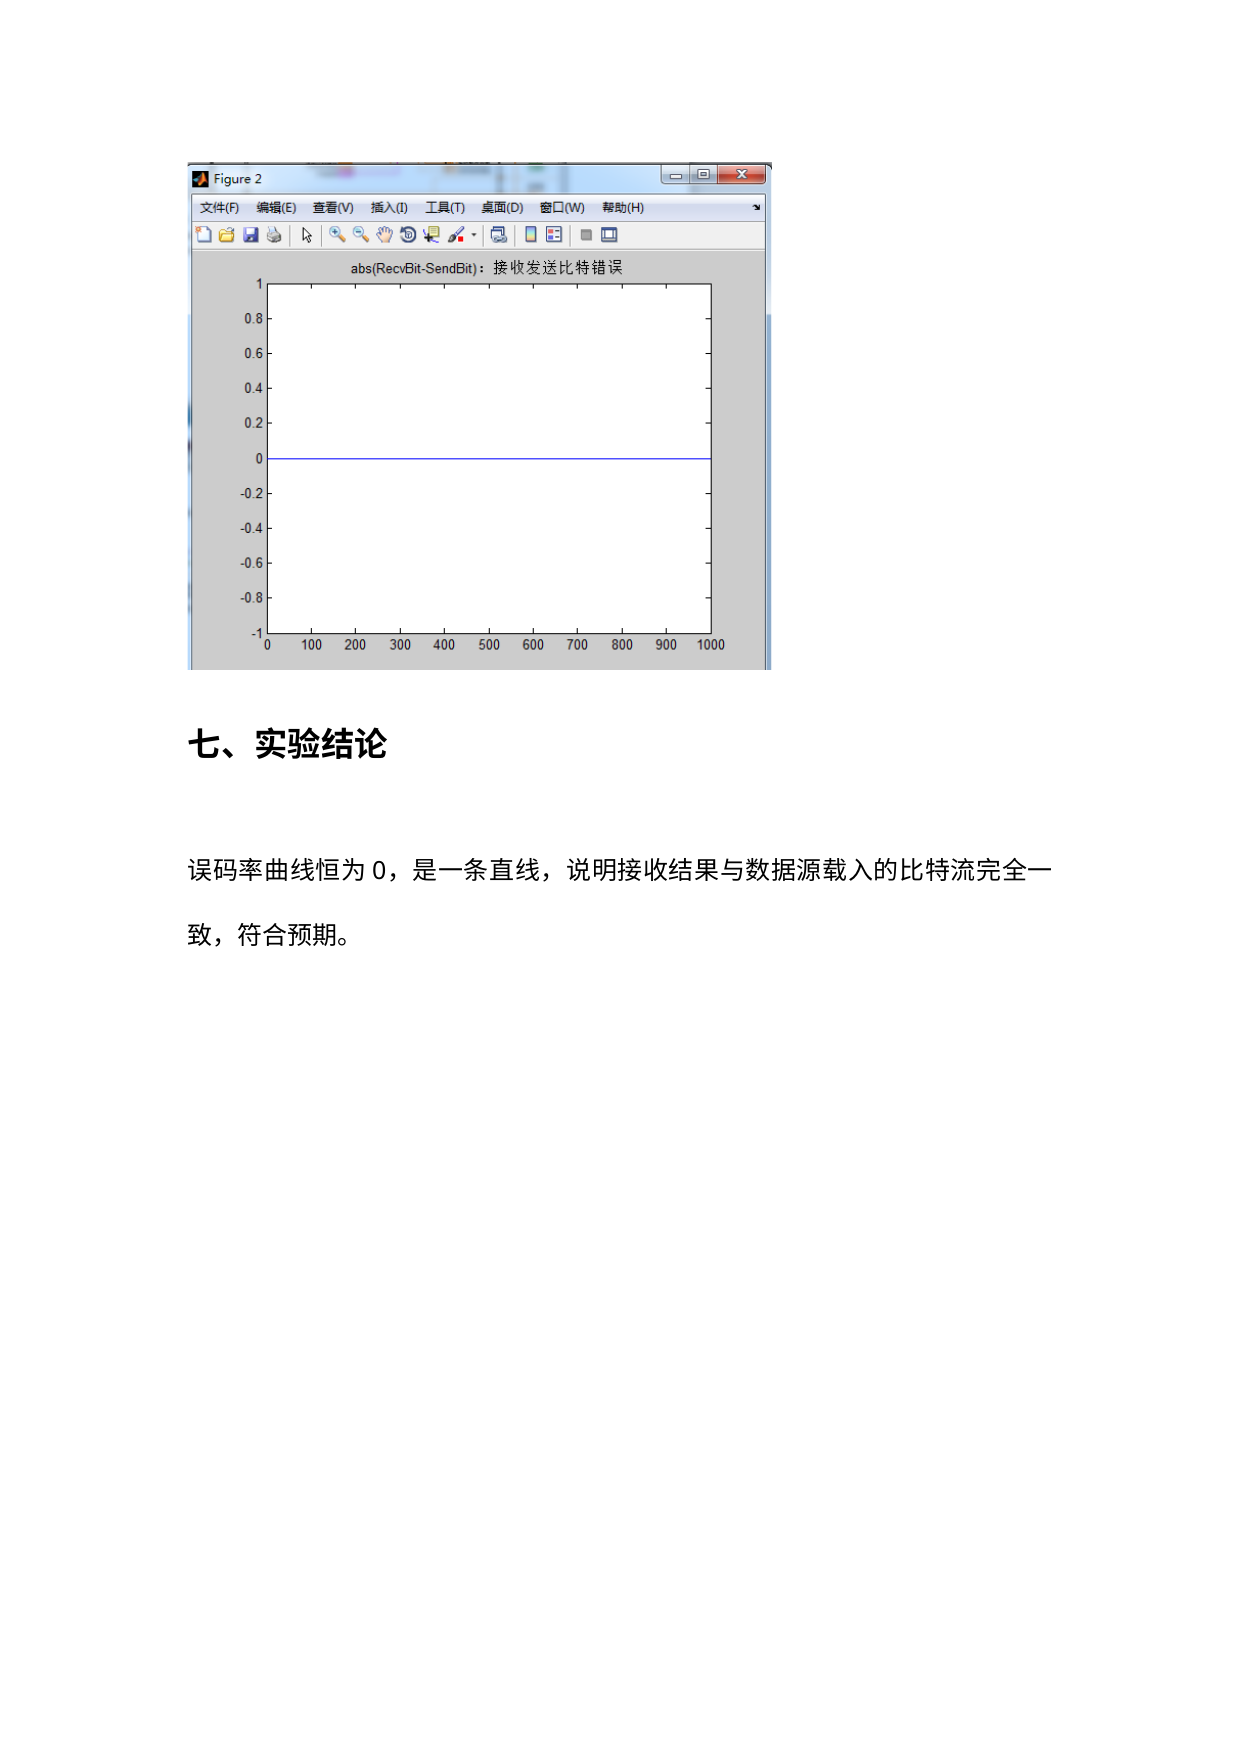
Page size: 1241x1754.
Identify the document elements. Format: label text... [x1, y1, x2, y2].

picture [187, 162, 772, 670]
subtitle 七、实验结论 [187, 709, 1053, 774]
text 误码率曲线恒为0，是一条直线，说明接收结果与数据源载入的比特流完全一致，符合预期。 [187, 836, 1053, 966]
